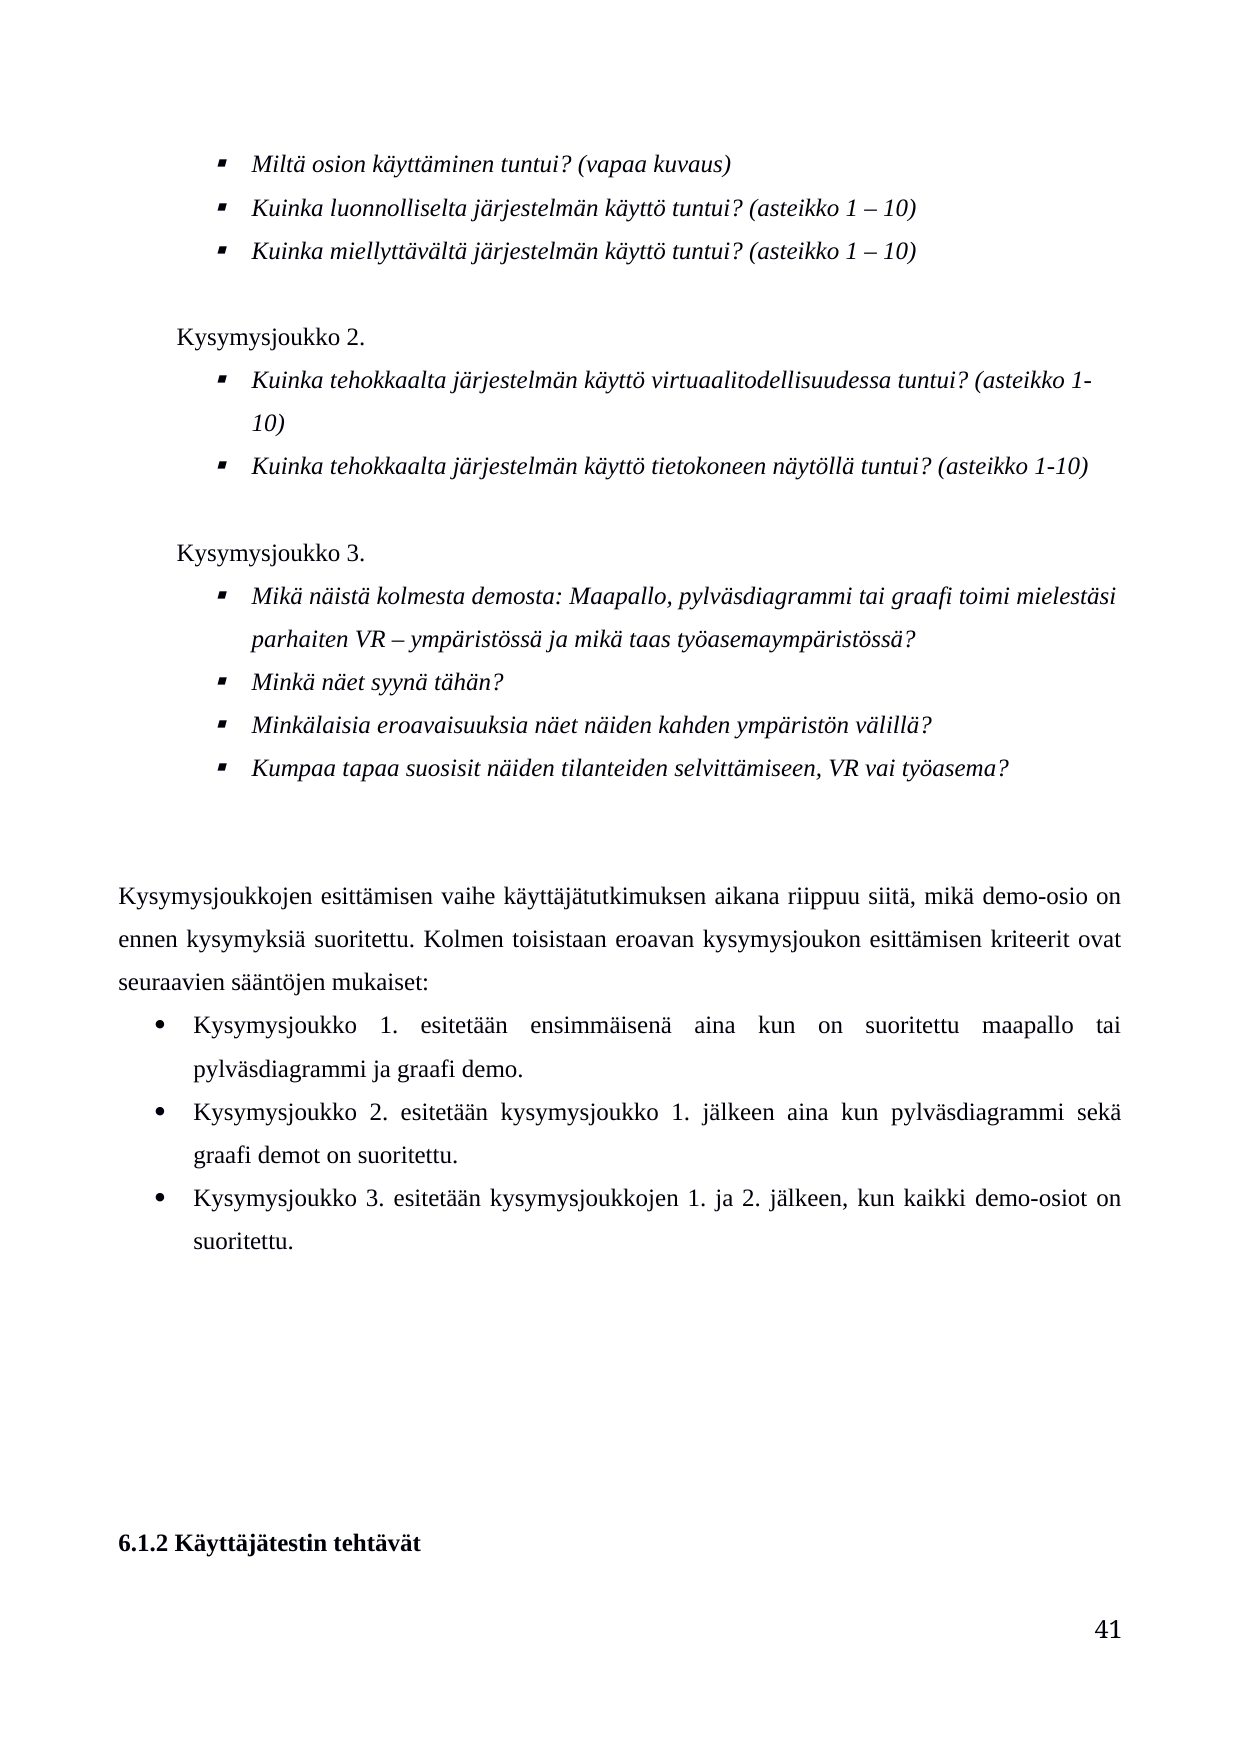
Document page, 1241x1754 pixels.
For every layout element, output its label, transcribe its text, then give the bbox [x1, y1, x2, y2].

list Kuinka tehokkaalta järjestelmän käyttö virtuaalitodellisuudessa tuntui? (asteikko 1-10) [214, 365, 1122, 437]
list Kysymysjoukko 2. esitetään kysymysjoukko 1. jälkeen aina kun pylväsdiagrammi sekä graafi demot on suoritettu. [156, 1097, 1122, 1169]
list Mikä näistä kolmesta demosta: Maapallo, pylväsdiagrammi tai graafi toimi mielestäsi parhaiten VR – ympäristössä ja mikä taas työasemaympäristössä? [214, 581, 1122, 653]
list Kuinka miellyttävältä järjestelmän käyttö tuntui? (asteikko 1 – 10) [214, 236, 1122, 264]
list Minkälaisia eroavaisuuksia näet näiden kahden ympäristön välillä? [214, 710, 1122, 739]
list Minkä näet syynä tähän? [214, 667, 1122, 696]
list Kuinka tehokkaalta järjestelmän käyttö tietokoneen näytöllä tuntui? (asteikko 1-10) [214, 451, 1122, 480]
list Kuinka luonnolliselta järjestelmän käyttö tuntui? (asteikko 1 – 10) [214, 193, 1122, 221]
list Kysymysjoukko 3. esitetään kysymysjoukkojen 1. ja 2. jälkeen, kun kaikki demo-osiot on suoritettu. [156, 1183, 1122, 1255]
text Kysymysjoukko 2. [118, 322, 1122, 351]
list Kysymysjoukko 1. esitetään ensimmäisenä aina kun on suoritettu maapallo tai pylväsdiagrammi ja graafi demo. [156, 1011, 1122, 1082]
list Miltä osion käyttäminen tuntui? (vapaa kuvaus) [214, 149, 1122, 178]
list Kumpaa tapaa suosisit näiden tilanteiden selvittämiseen, VR vai työasema? [214, 753, 1122, 782]
text Kysymysjoukko 3. [118, 538, 1122, 566]
text Kysymysjoukkojen esittämisen vaihe käyttäjätutkimuksen aikana riippuu siitä, mikä demo-osio on ennen kysymyksiä suoritettu. Kolmen toisistaan eroavan kysymysjoukon esittämisen kriteerit ovat seuraavien sääntöjen mukaiset: [118, 881, 1122, 996]
text 6.1.2 Käyttäjätestin tehtävät [118, 1528, 1122, 1557]
